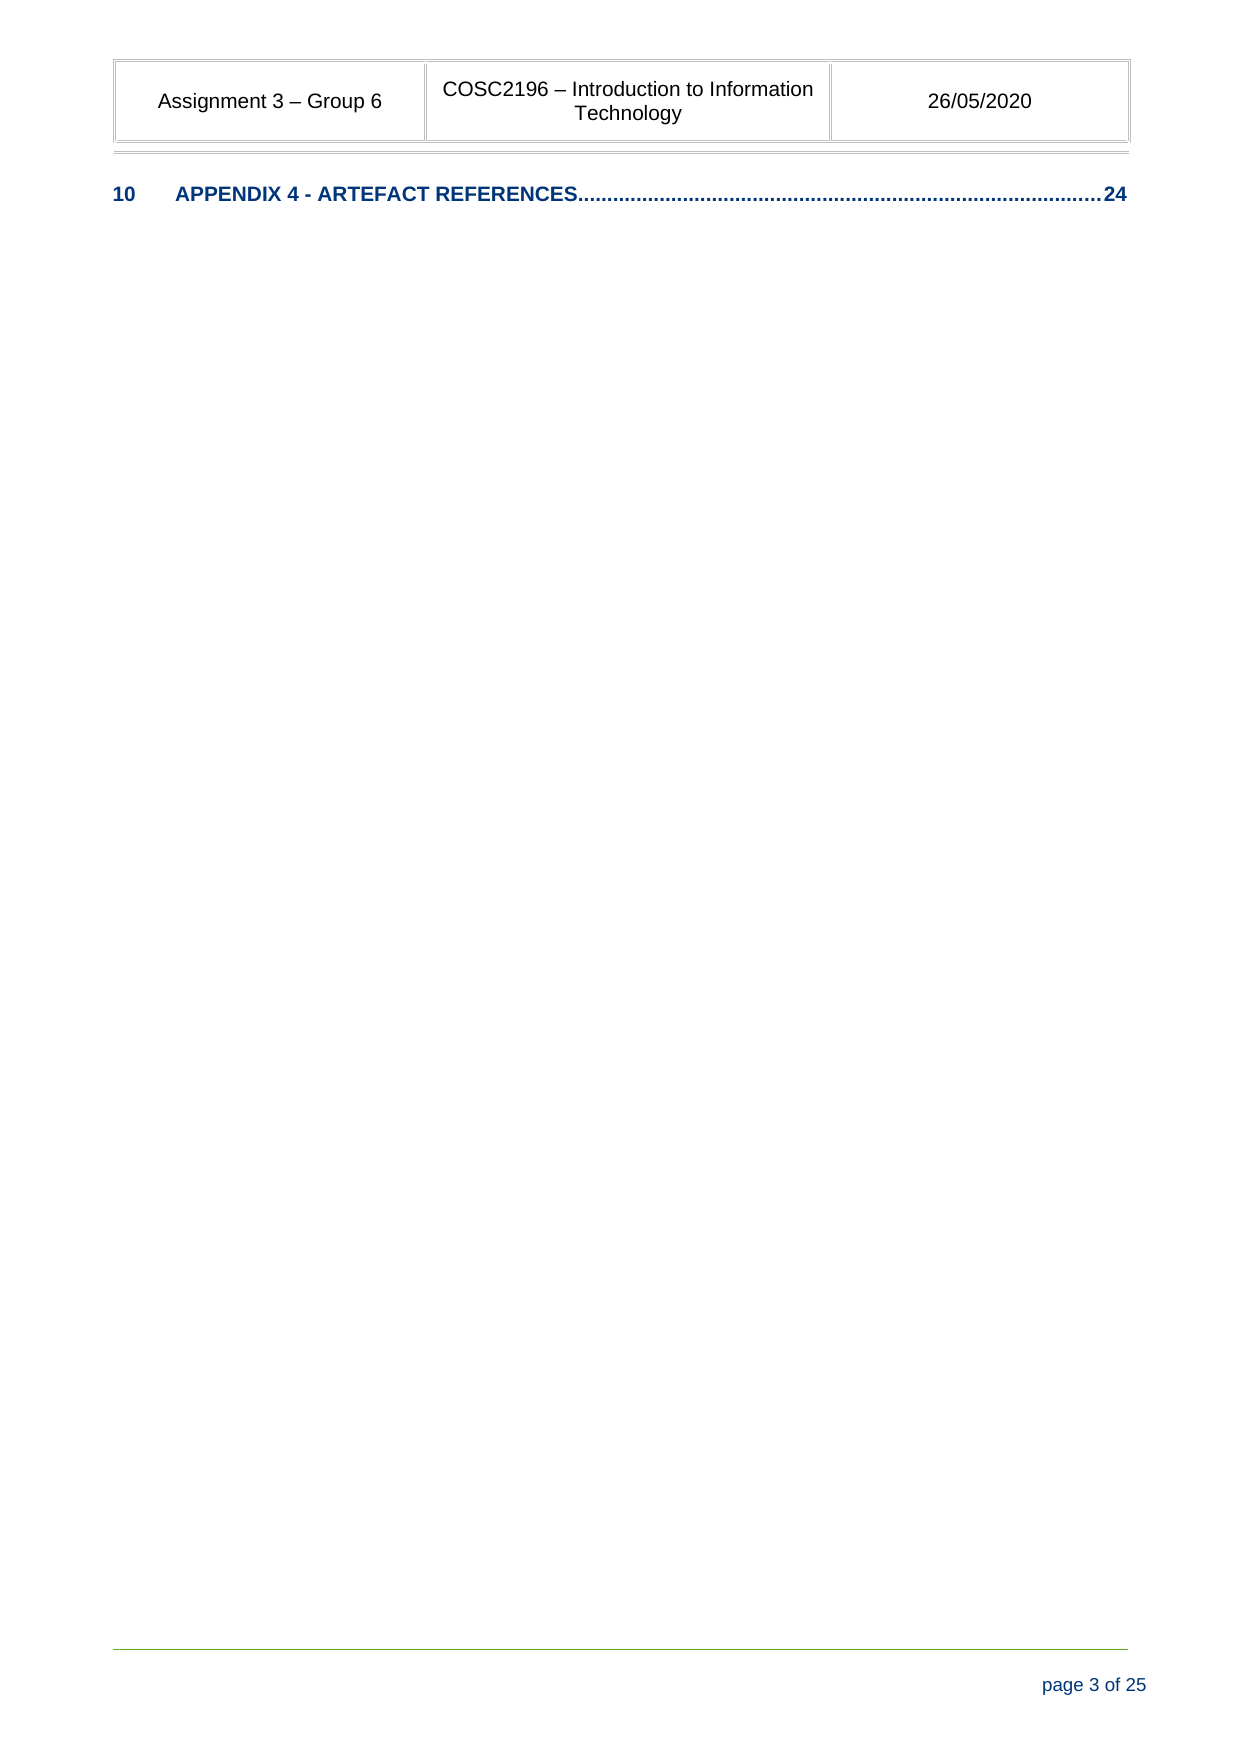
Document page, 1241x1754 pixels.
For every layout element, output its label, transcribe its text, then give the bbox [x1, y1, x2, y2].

text 10 Appendix 4 - artefact references 24 [112, 181, 1128, 205]
